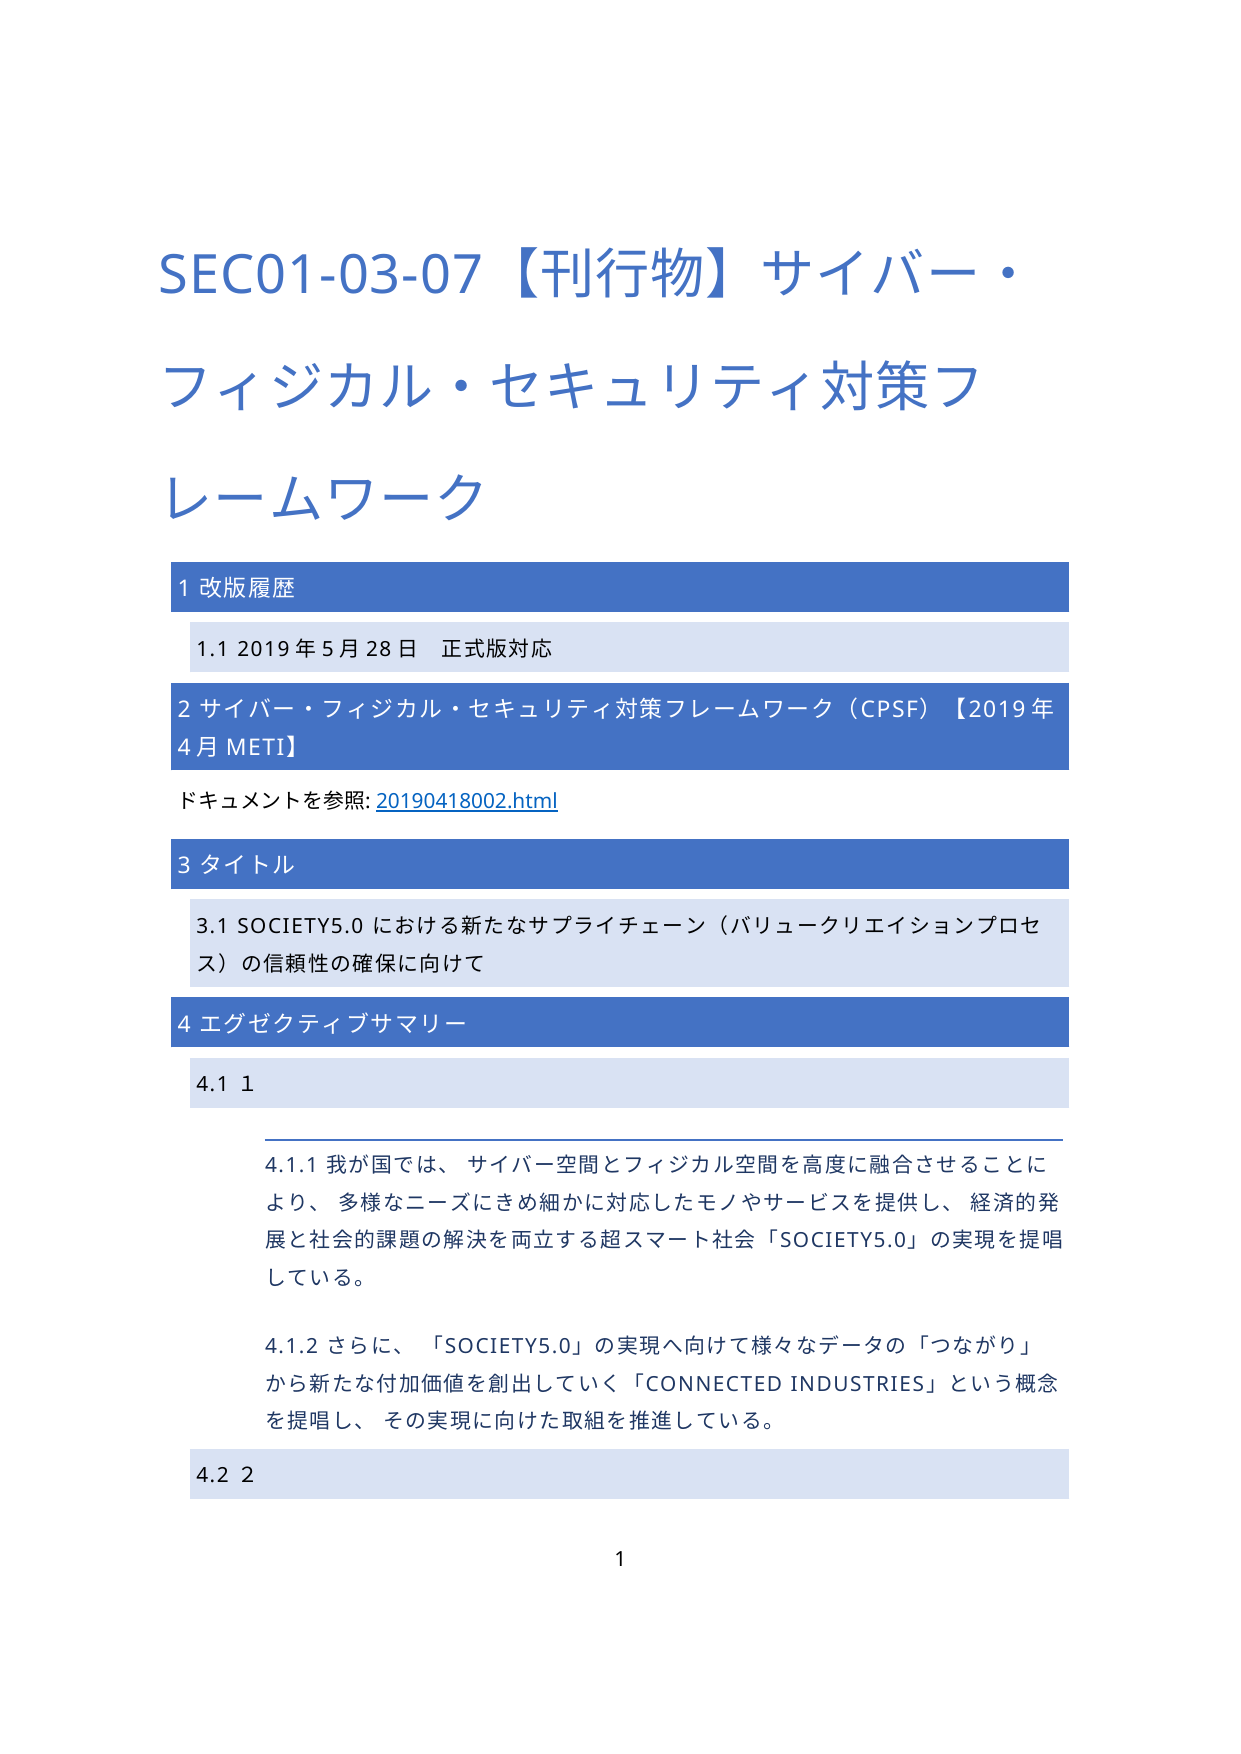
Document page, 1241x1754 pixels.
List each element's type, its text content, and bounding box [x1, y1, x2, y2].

text １ [196, 1064, 1063, 1102]
text エグゼクティブサマリー [177, 1004, 1063, 1041]
text 我が国では、 サイバー空間とフィジカル空間を高度に融合させることにより、 多様なニーズにきめ細かに対応したモノやサービスを提供し、 経済的発展と社会的課題の解決を両立する超スマート社会「Society5.0」の実現を提唱している。 [265, 1141, 1063, 1295]
text Society5.0 における新たなサプライチェーン（バリュークリエイションプロセス）の信頼性の確保に向けて [196, 906, 1063, 981]
text さらに、 「Society5.0」の実現へ向けて様々なデータの「つながり」から新たな付加価値を創出していく「Connected Industries」という概念を提唱し、 その実現に向けた取組を推進している。 [265, 1320, 1063, 1438]
text サイバー・フィジカル・セキュリティ対策フレームワーク（CPSF）【2019年4月METI】 [177, 689, 1063, 764]
text ドキュメントを参照: 20190418002.html [177, 781, 1063, 818]
text 2019年5月28日 正式版対応 [196, 629, 1063, 666]
text 改版履歴 [177, 568, 1063, 606]
title Sec01-03-07【刊行物】サイバー・フィジカル・セキュリティ対策フレームワーク [158, 214, 1063, 552]
text ２ [196, 1455, 1063, 1493]
text タイトル [177, 845, 1063, 883]
